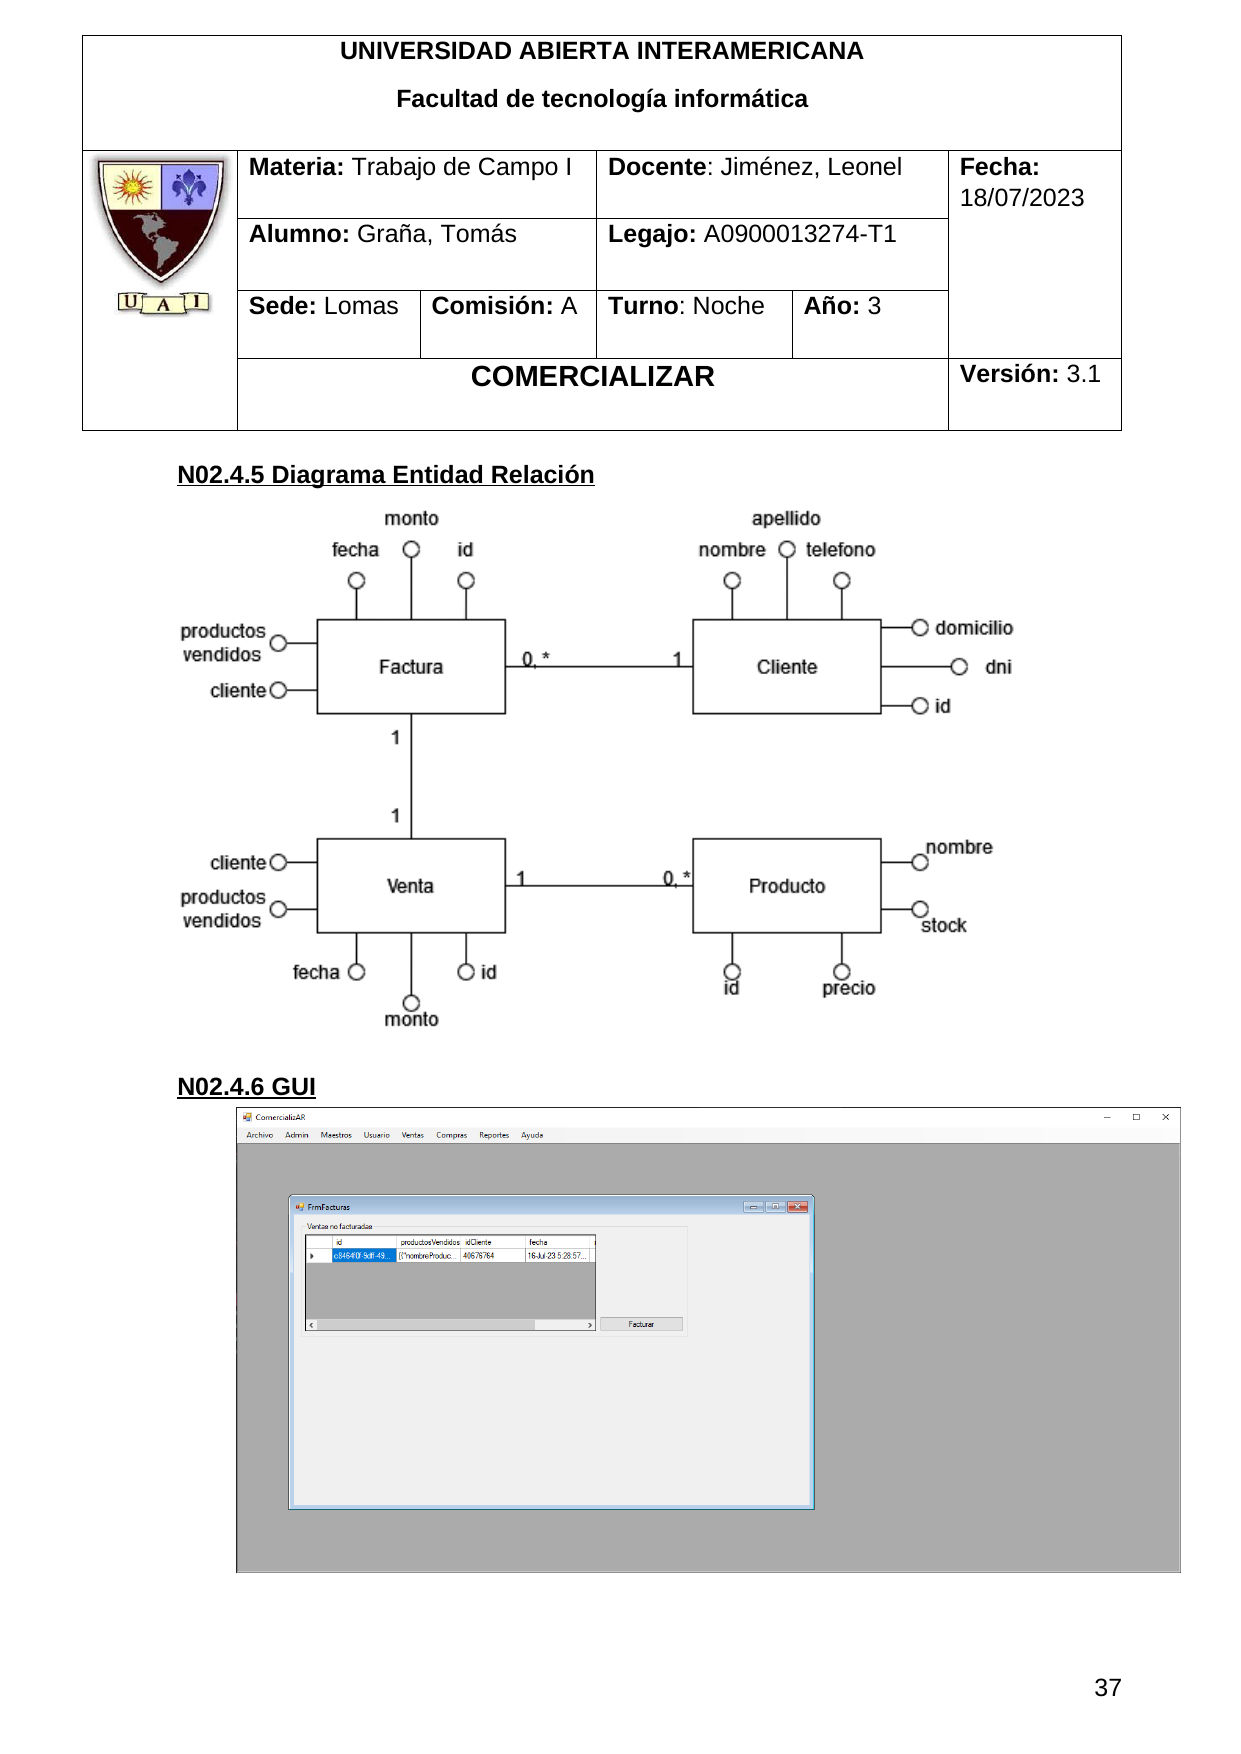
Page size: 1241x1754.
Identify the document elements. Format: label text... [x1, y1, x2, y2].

subtitle N02.4.5 Diagrama Entidad Relación [177, 460, 1122, 488]
subtitle N02.4.6 GUI [177, 1072, 1122, 1101]
picture [177, 495, 1048, 1045]
picture [87, 151, 234, 320]
picture [236, 1107, 1181, 1573]
